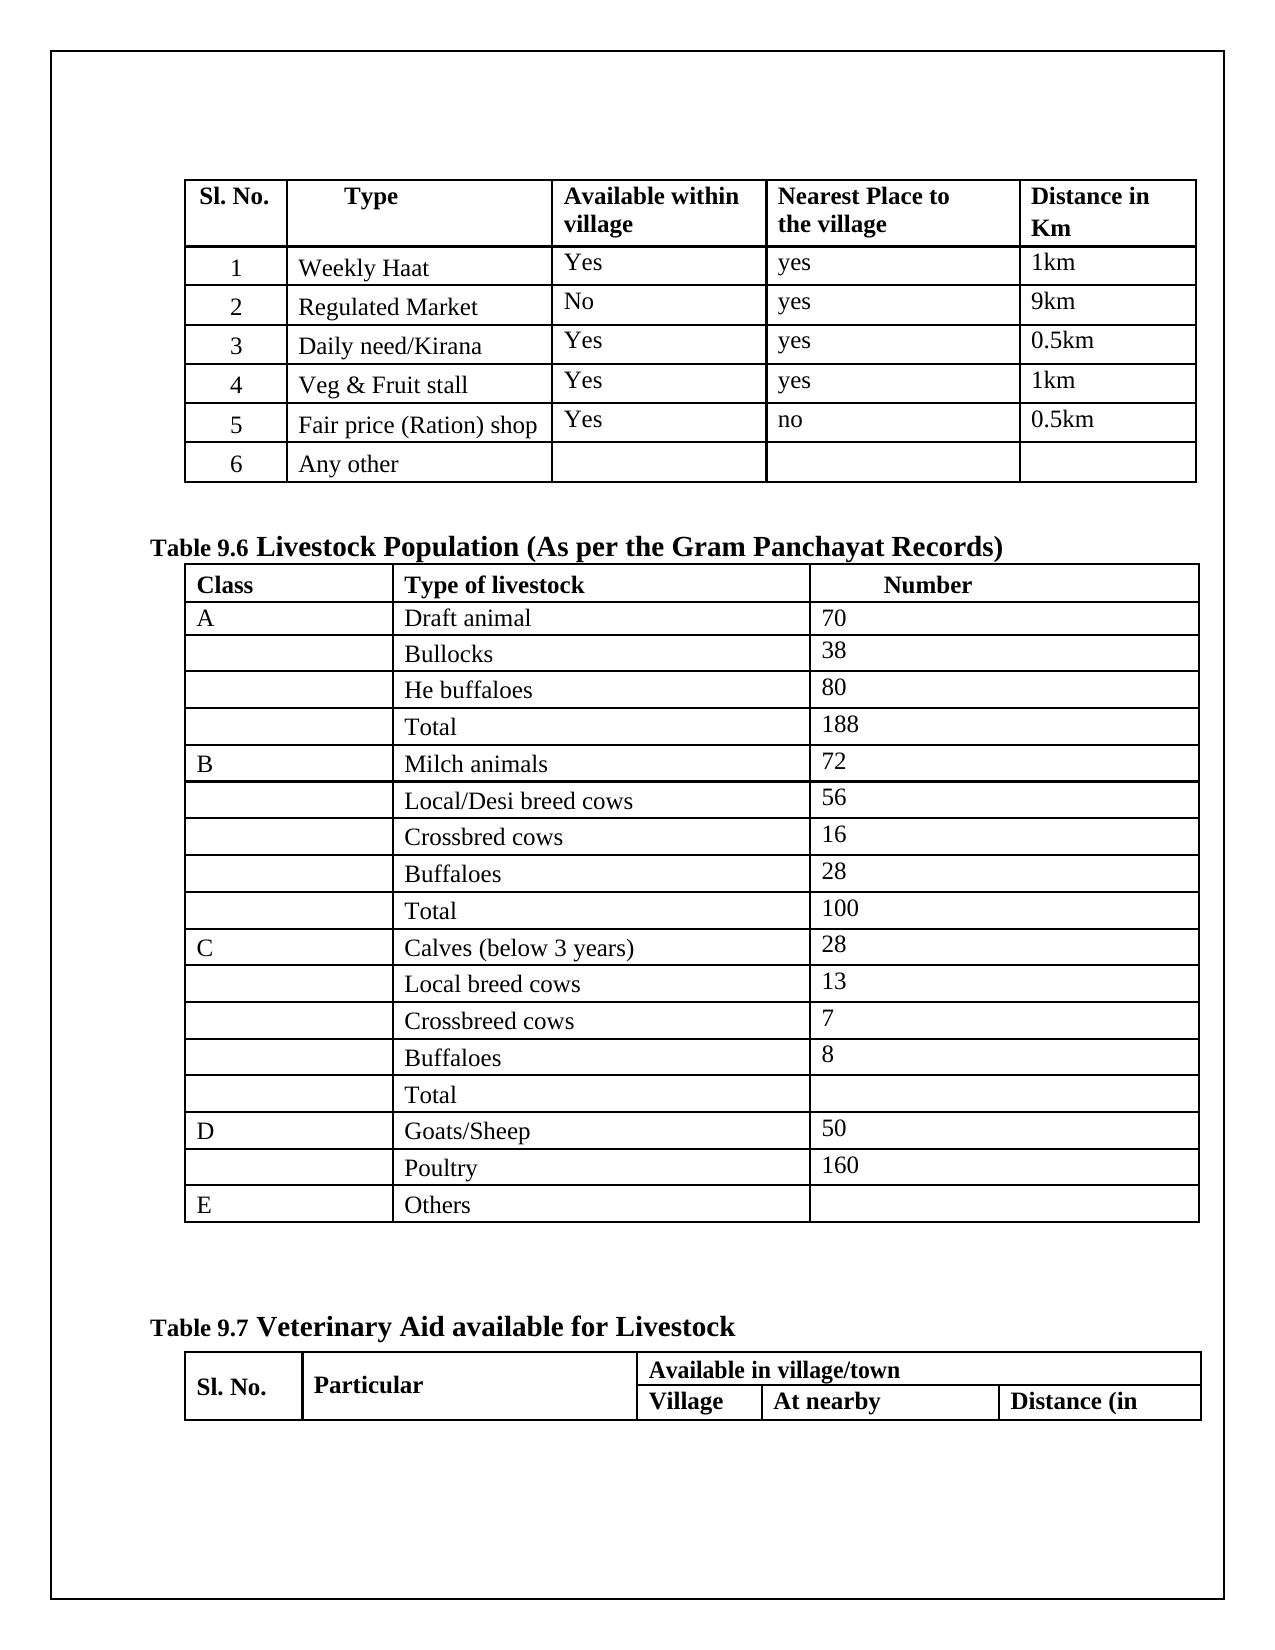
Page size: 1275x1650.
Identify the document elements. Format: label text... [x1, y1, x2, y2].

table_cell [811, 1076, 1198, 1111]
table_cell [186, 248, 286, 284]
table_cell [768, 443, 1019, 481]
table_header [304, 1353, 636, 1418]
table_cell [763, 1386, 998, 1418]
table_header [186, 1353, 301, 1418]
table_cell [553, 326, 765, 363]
text Table 9.7 Veterinary Aid available for Livestock [150, 1309, 1125, 1343]
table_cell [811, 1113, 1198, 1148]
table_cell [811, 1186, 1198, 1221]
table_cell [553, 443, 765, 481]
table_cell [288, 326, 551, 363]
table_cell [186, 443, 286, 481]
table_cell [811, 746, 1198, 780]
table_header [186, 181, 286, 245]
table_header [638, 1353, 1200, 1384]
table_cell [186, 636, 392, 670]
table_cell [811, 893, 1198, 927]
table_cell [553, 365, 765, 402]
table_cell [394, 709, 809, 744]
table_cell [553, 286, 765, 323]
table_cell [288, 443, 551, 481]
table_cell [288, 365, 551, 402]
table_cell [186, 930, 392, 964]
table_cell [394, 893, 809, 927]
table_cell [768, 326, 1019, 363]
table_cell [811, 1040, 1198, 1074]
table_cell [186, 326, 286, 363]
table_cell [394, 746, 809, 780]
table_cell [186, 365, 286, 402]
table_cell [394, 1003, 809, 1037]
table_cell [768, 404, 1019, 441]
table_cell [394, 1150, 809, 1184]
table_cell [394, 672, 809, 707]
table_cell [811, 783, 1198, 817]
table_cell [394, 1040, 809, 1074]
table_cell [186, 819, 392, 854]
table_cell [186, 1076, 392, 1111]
text Table 9.6 Livestock Population (As per the Gram Panchayat Records) [150, 529, 1125, 563]
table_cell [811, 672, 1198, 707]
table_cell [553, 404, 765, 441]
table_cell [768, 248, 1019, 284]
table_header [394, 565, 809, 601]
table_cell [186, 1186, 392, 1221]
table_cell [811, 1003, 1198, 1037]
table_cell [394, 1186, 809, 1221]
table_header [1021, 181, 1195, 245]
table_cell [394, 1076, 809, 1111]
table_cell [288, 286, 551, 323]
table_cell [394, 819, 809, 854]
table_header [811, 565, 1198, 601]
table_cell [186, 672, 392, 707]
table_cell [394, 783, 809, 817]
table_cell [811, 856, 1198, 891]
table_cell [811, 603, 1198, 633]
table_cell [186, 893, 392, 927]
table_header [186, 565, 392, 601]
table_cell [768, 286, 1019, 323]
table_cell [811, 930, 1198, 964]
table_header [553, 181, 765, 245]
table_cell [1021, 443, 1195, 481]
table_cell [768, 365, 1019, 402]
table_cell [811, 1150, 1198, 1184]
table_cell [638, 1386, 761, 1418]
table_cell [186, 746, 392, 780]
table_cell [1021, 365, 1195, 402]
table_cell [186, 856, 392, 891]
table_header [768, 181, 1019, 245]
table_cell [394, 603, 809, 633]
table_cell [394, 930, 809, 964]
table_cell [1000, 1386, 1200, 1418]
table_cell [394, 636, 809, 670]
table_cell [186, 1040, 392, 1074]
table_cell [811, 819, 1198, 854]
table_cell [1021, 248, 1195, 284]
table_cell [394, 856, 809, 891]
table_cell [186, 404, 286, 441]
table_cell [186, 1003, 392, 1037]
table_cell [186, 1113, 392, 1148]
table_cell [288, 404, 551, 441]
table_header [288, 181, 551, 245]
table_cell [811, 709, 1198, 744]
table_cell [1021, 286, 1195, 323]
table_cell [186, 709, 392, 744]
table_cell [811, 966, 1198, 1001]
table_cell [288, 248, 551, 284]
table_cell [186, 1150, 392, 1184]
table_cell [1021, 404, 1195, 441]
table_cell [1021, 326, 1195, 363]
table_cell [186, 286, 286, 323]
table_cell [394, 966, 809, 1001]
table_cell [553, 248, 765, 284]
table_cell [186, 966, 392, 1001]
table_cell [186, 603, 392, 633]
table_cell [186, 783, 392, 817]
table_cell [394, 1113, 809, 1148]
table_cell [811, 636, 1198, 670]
